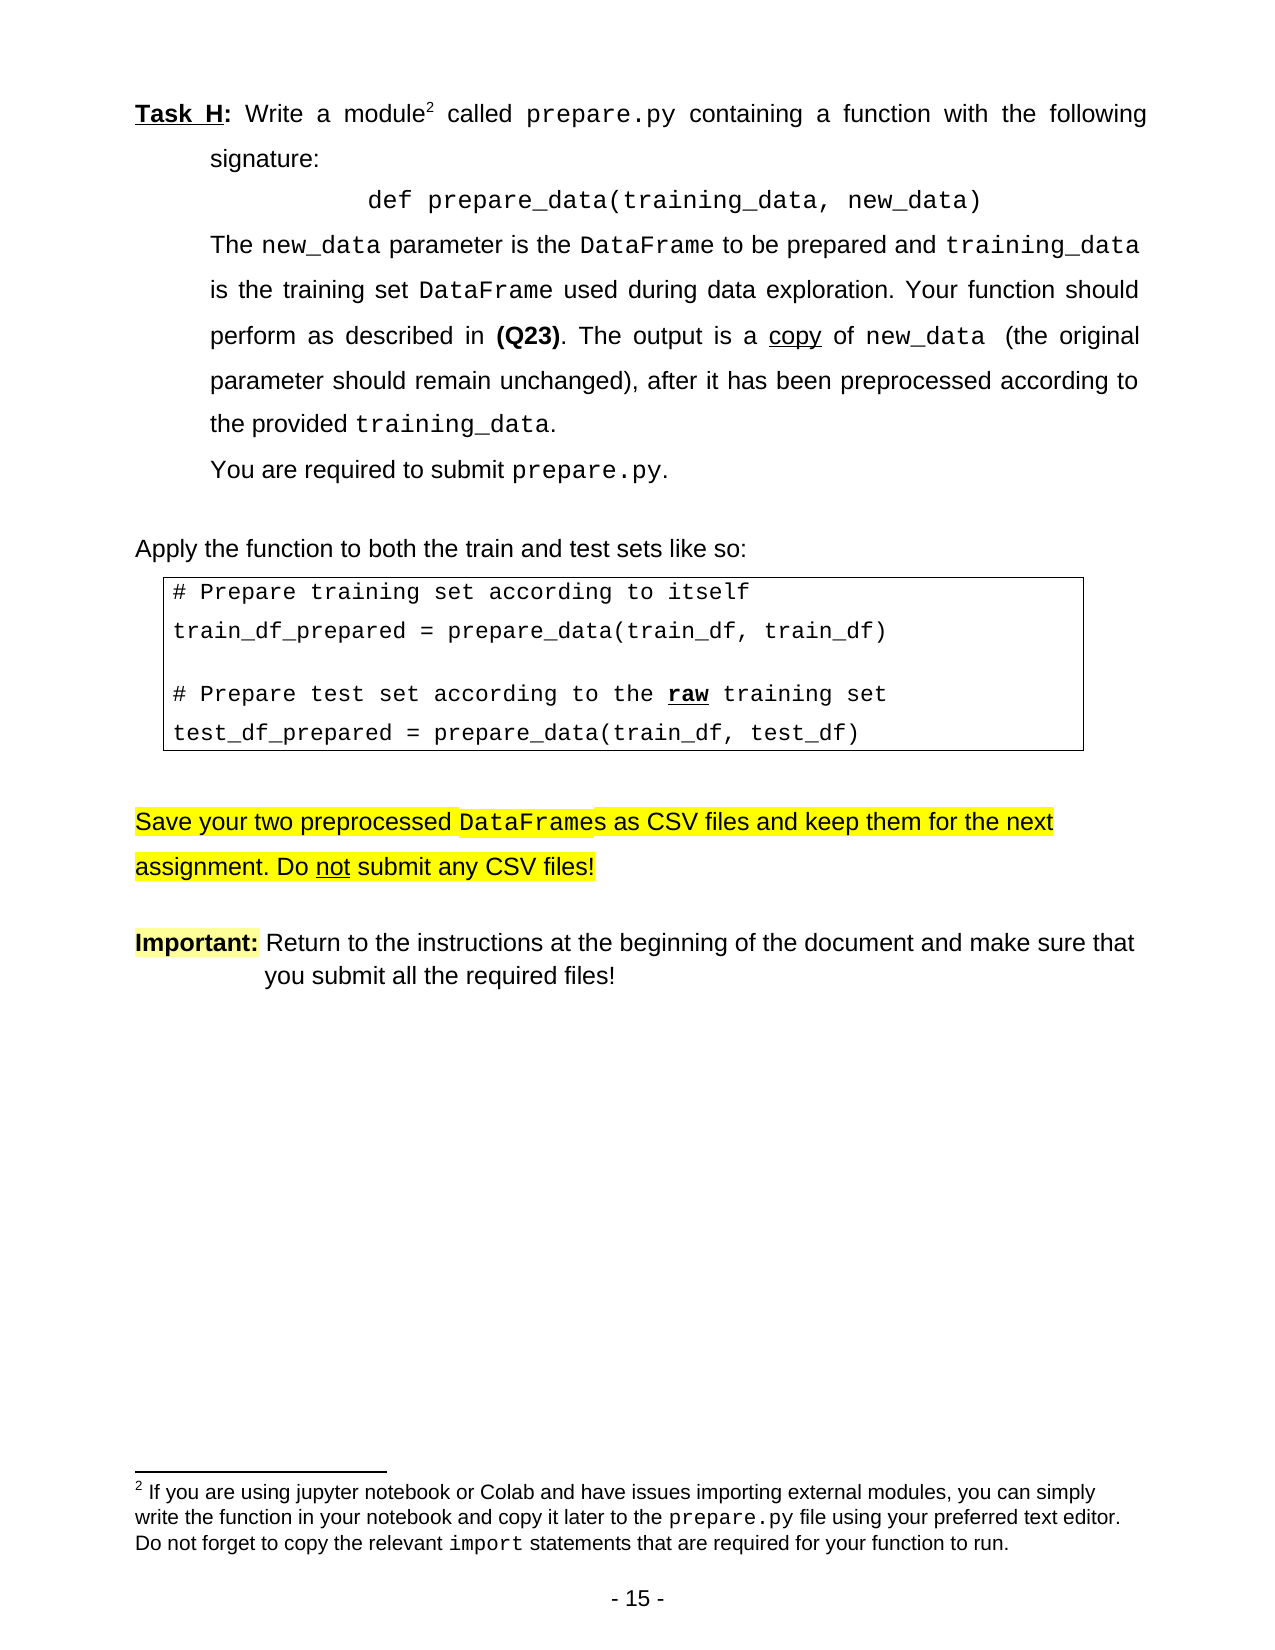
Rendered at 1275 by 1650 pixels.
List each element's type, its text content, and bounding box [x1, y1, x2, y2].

text Save your two preprocessed DataFrames as CSV files and keep them for the next assignment. Do not submit any CSV files! [135, 807, 1140, 881]
text You are required to submit prepare.py. [210, 455, 1140, 486]
text Apply the function to both the train and test sets like so: [135, 534, 1140, 563]
text train_df_prepared = prepare_data(train_df, train_df) [164, 616, 1083, 645]
text def prepare_data(training_data, new_data) [210, 187, 1140, 216]
text Important: Return to the instructions at the beginning of the document and make sure that you submit all the required files! [135, 928, 1140, 990]
text The new_data parameter is the DataFrame to be prepared and training_data is the training set DataFrame used during data exploration. Your function should perform as described in ‎(Q23). The output is a copy of new_data (the original parameter should remain unchanged), after it has been preprocessed according to the provided training_data. [210, 230, 1140, 440]
text Task H: Write a module called prepare.py containing a function with the following signature: [135, 99, 1147, 173]
text test_df_prepared = prepare_data(train_df, test_df) [164, 718, 1083, 750]
text # Prepare test set according to the raw training set [164, 680, 1083, 709]
text # Prepare training set according to itself [164, 578, 1083, 606]
